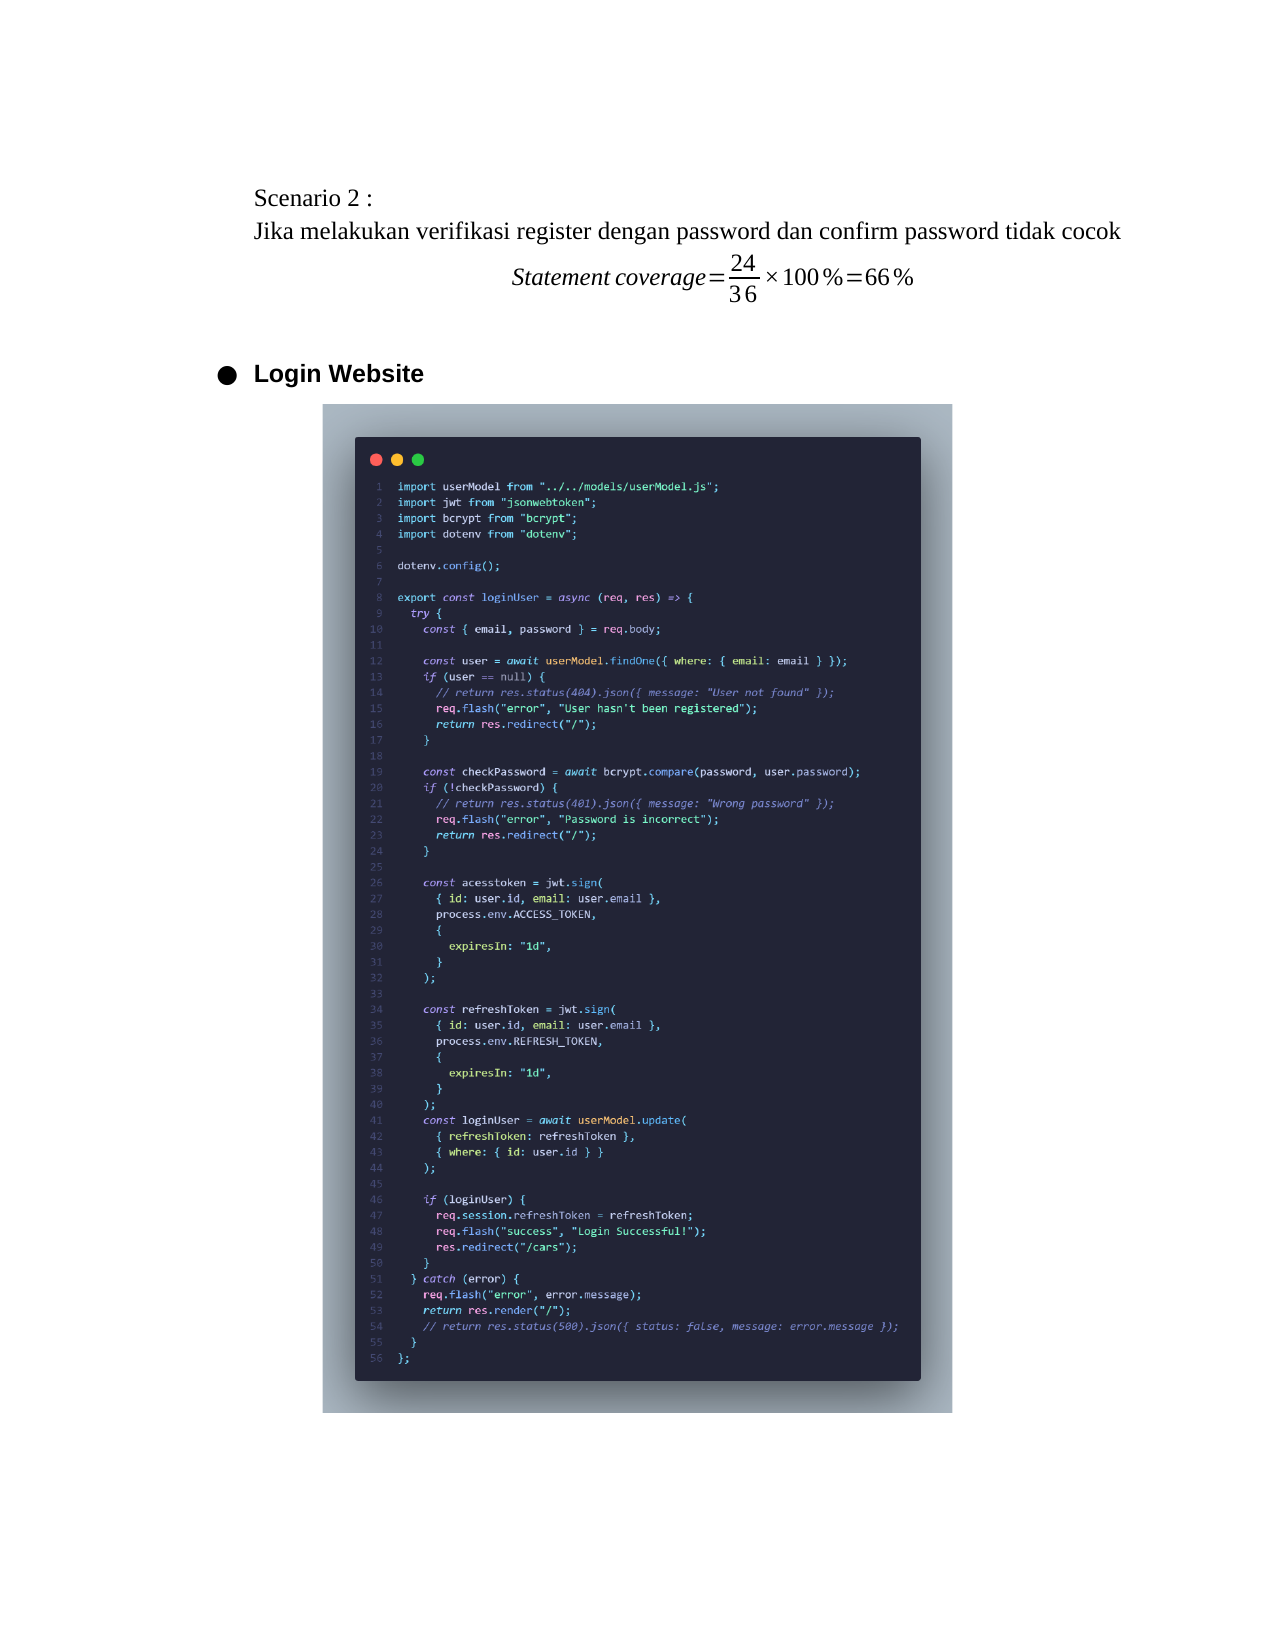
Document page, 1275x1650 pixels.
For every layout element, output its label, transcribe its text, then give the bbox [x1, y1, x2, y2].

picture [322, 404, 953, 1413]
text Scenario 2 : [253, 183, 1125, 212]
list Login Website [216, 346, 1125, 397]
text Jika melakukan verifikasi register dengan password dan confirm password tidak cocok [253, 216, 1125, 245]
